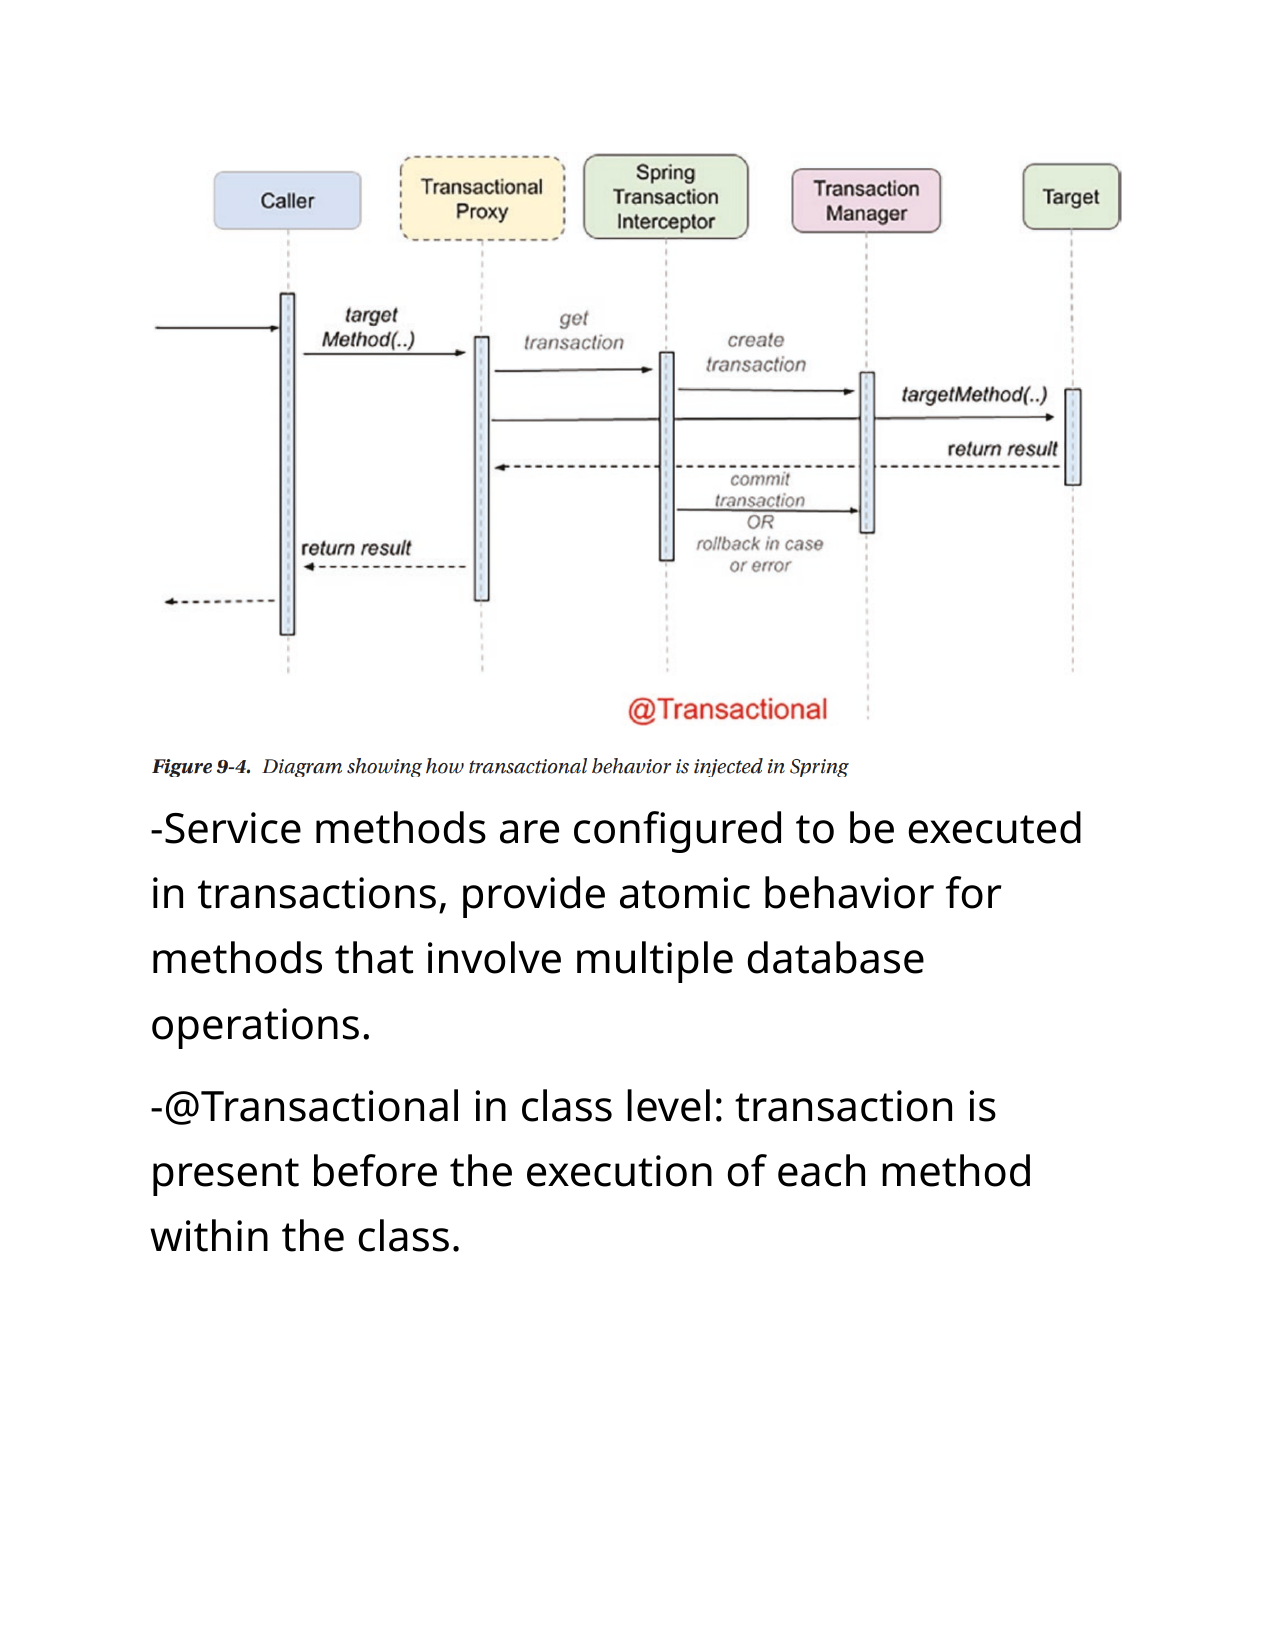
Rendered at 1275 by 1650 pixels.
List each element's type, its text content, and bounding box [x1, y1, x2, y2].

picture [150, 150, 1125, 777]
text -Service methods are configured to be executed in transactions, provide atomic behavior for methods that involve multiple database operations. [150, 799, 1125, 1051]
text -@Transactional in class level: transaction is present before the execution of each method within the class. [150, 1076, 1125, 1263]
